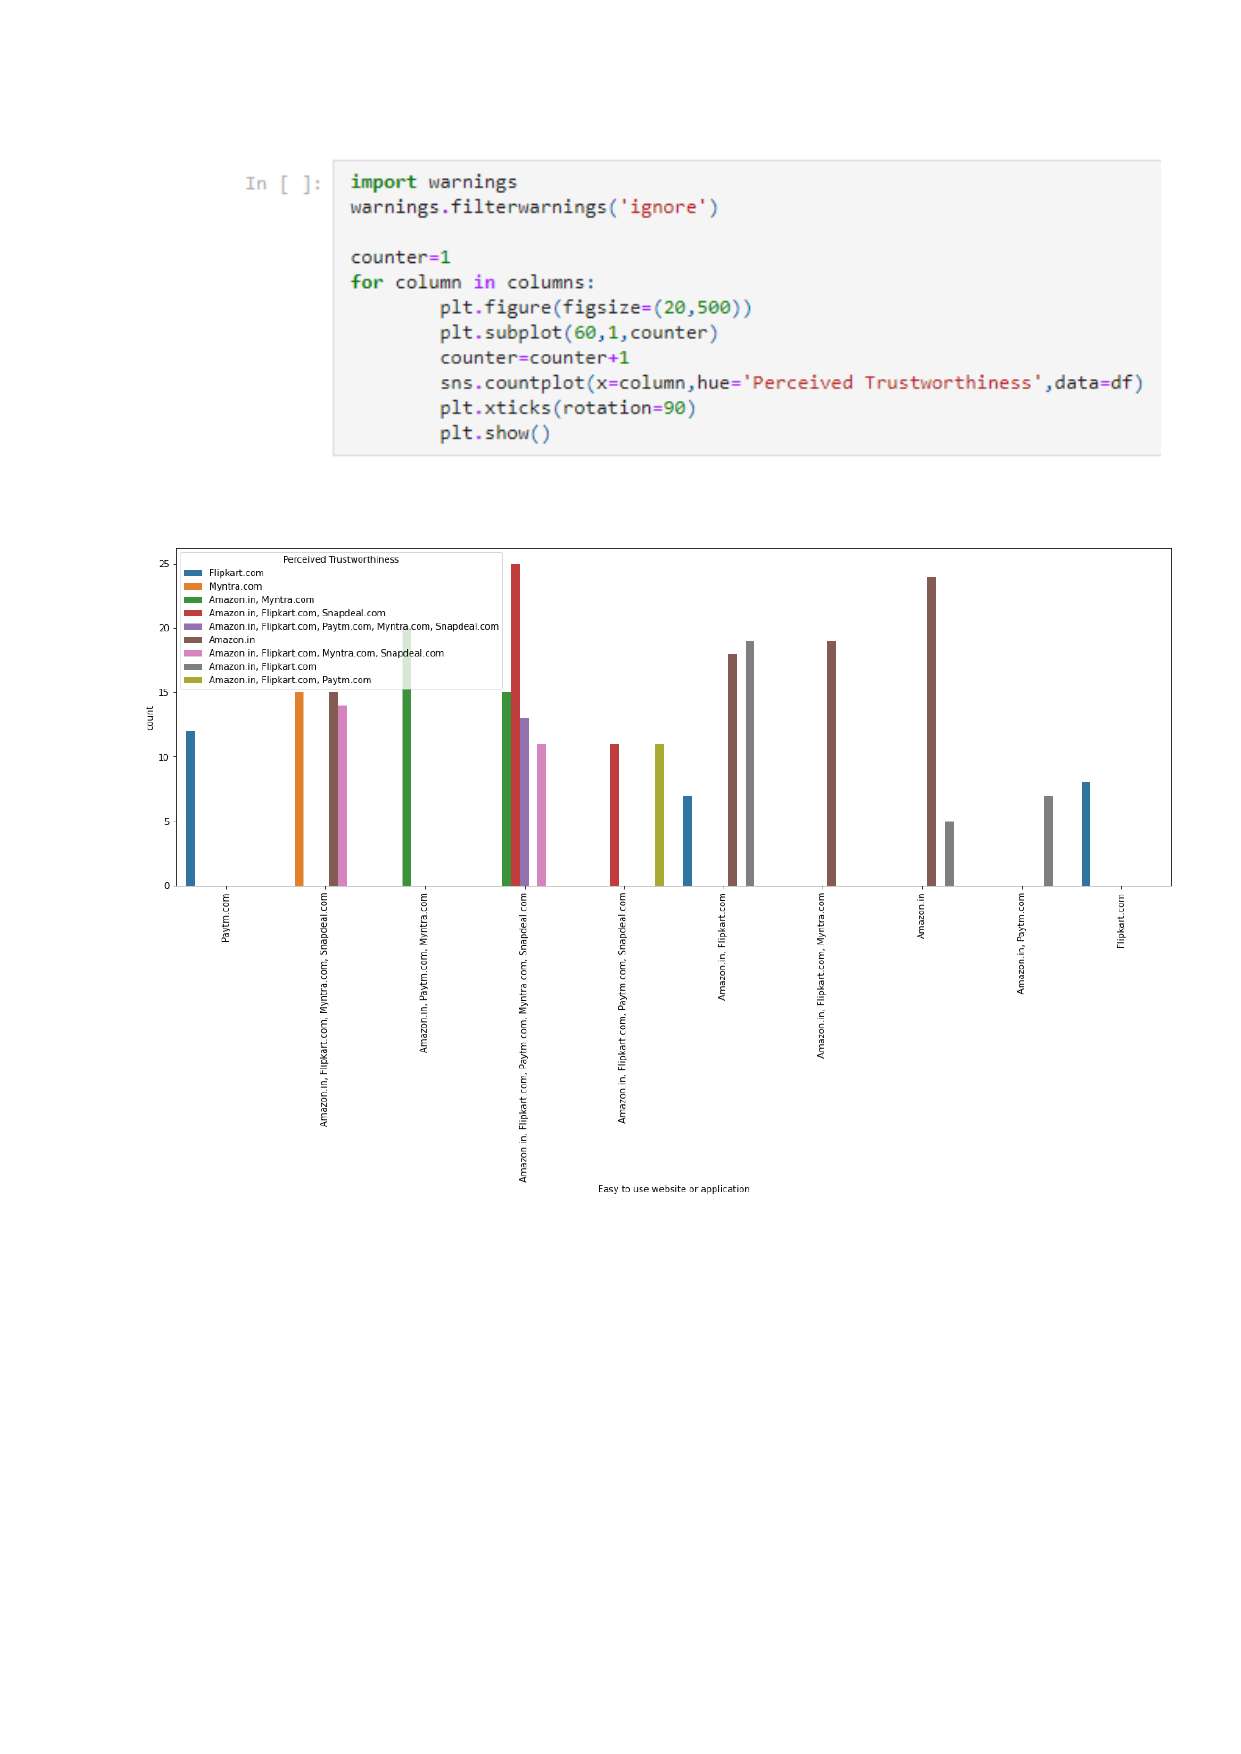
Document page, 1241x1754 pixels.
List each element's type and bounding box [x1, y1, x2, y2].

picture [225, 150, 1162, 466]
picture [139, 541, 1177, 1200]
